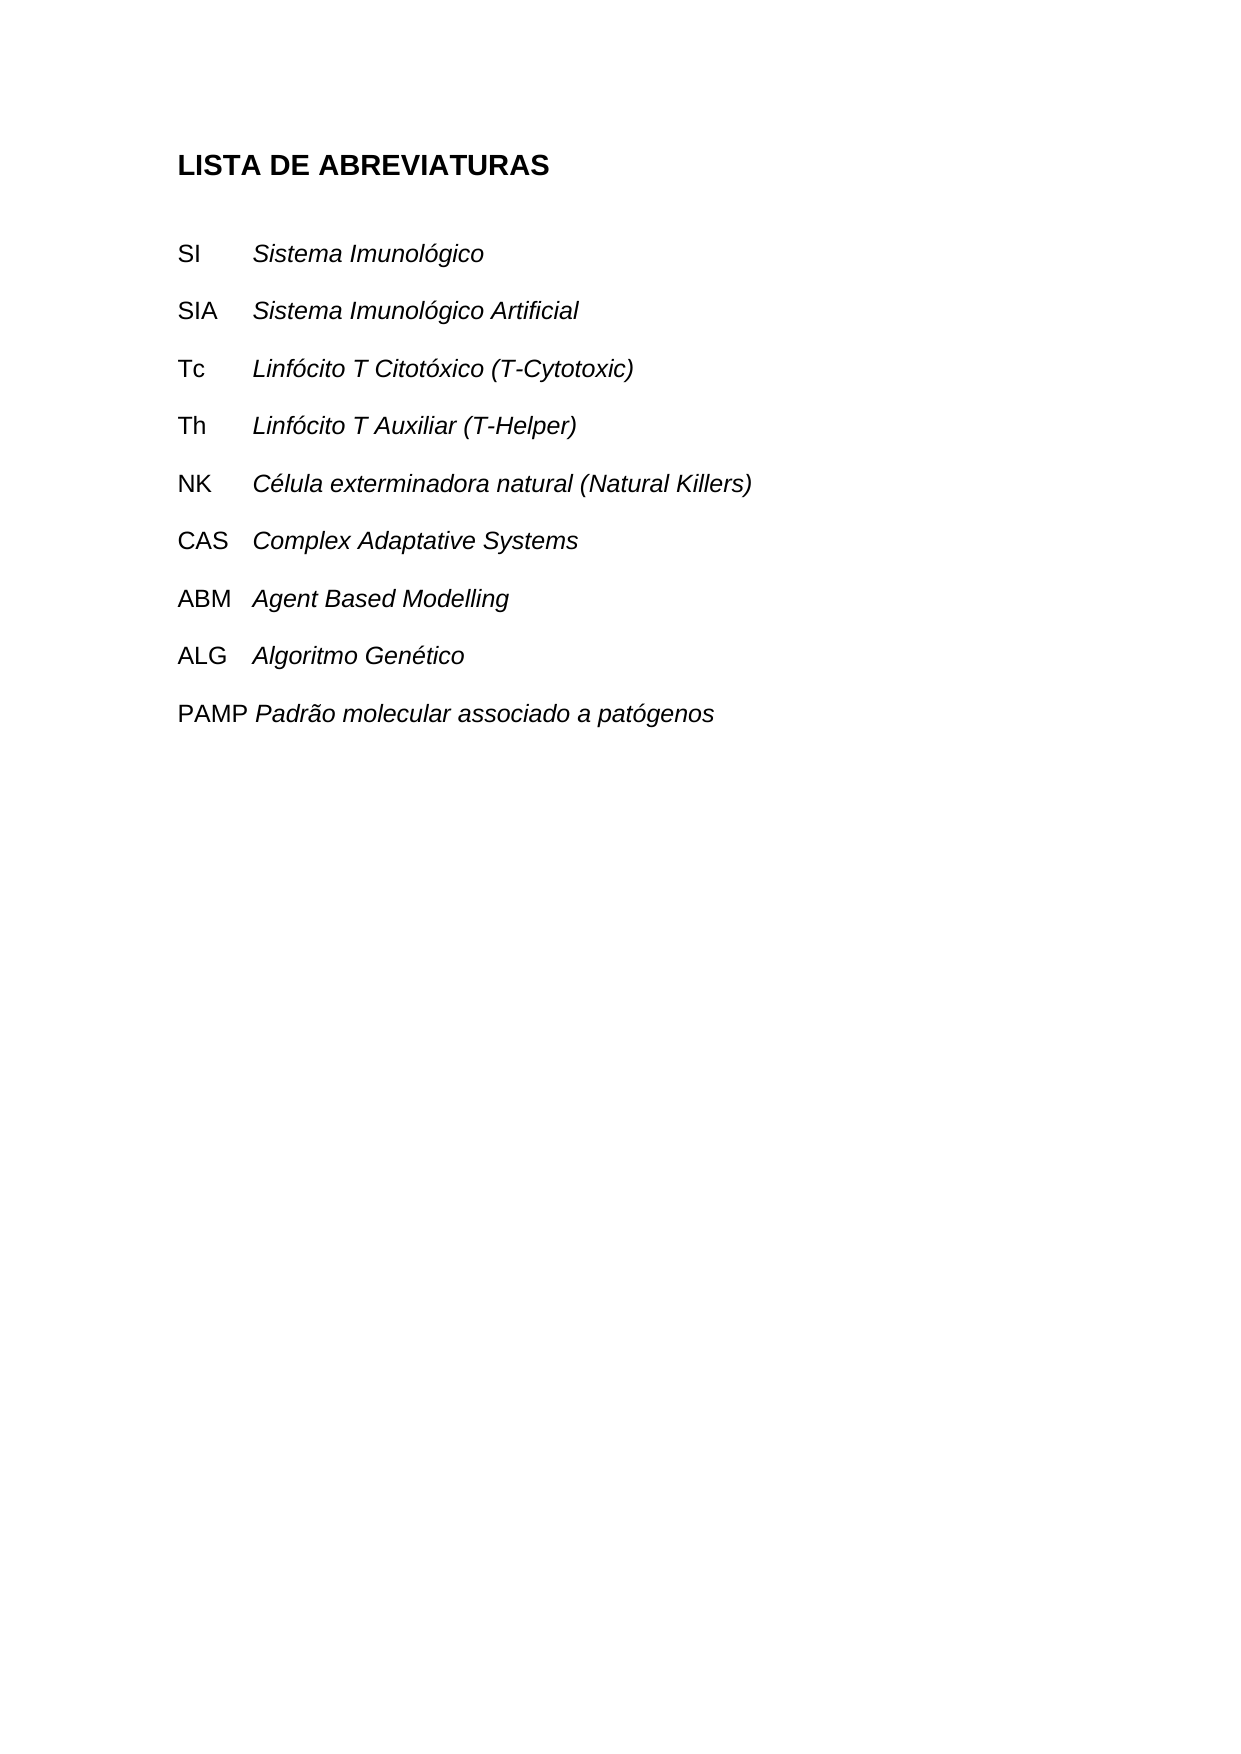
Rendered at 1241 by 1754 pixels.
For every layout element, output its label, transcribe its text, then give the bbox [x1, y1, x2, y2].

text CAS Complex Adaptative Systems [177, 526, 1094, 555]
text SI Sistema Imunológico [177, 239, 1094, 267]
text Th Linfócito T Auxiliar (T-Helper) [177, 411, 1094, 440]
text NK Célula exterminadora natural (Natural Killers) [177, 469, 1094, 497]
subtitle LISTA DE ABREVIATURAS [177, 148, 1094, 181]
text ABM Agent Based Modelling [177, 584, 1094, 612]
text ALG Algoritmo Genético [177, 641, 1094, 670]
text SIA Sistema Imunológico Artificial [177, 296, 1094, 325]
text PAMP Padrão molecular associado a patógenos [177, 699, 1094, 727]
text Tc Linfócito T Citotóxico (T-Cytotoxic) [177, 354, 1094, 382]
